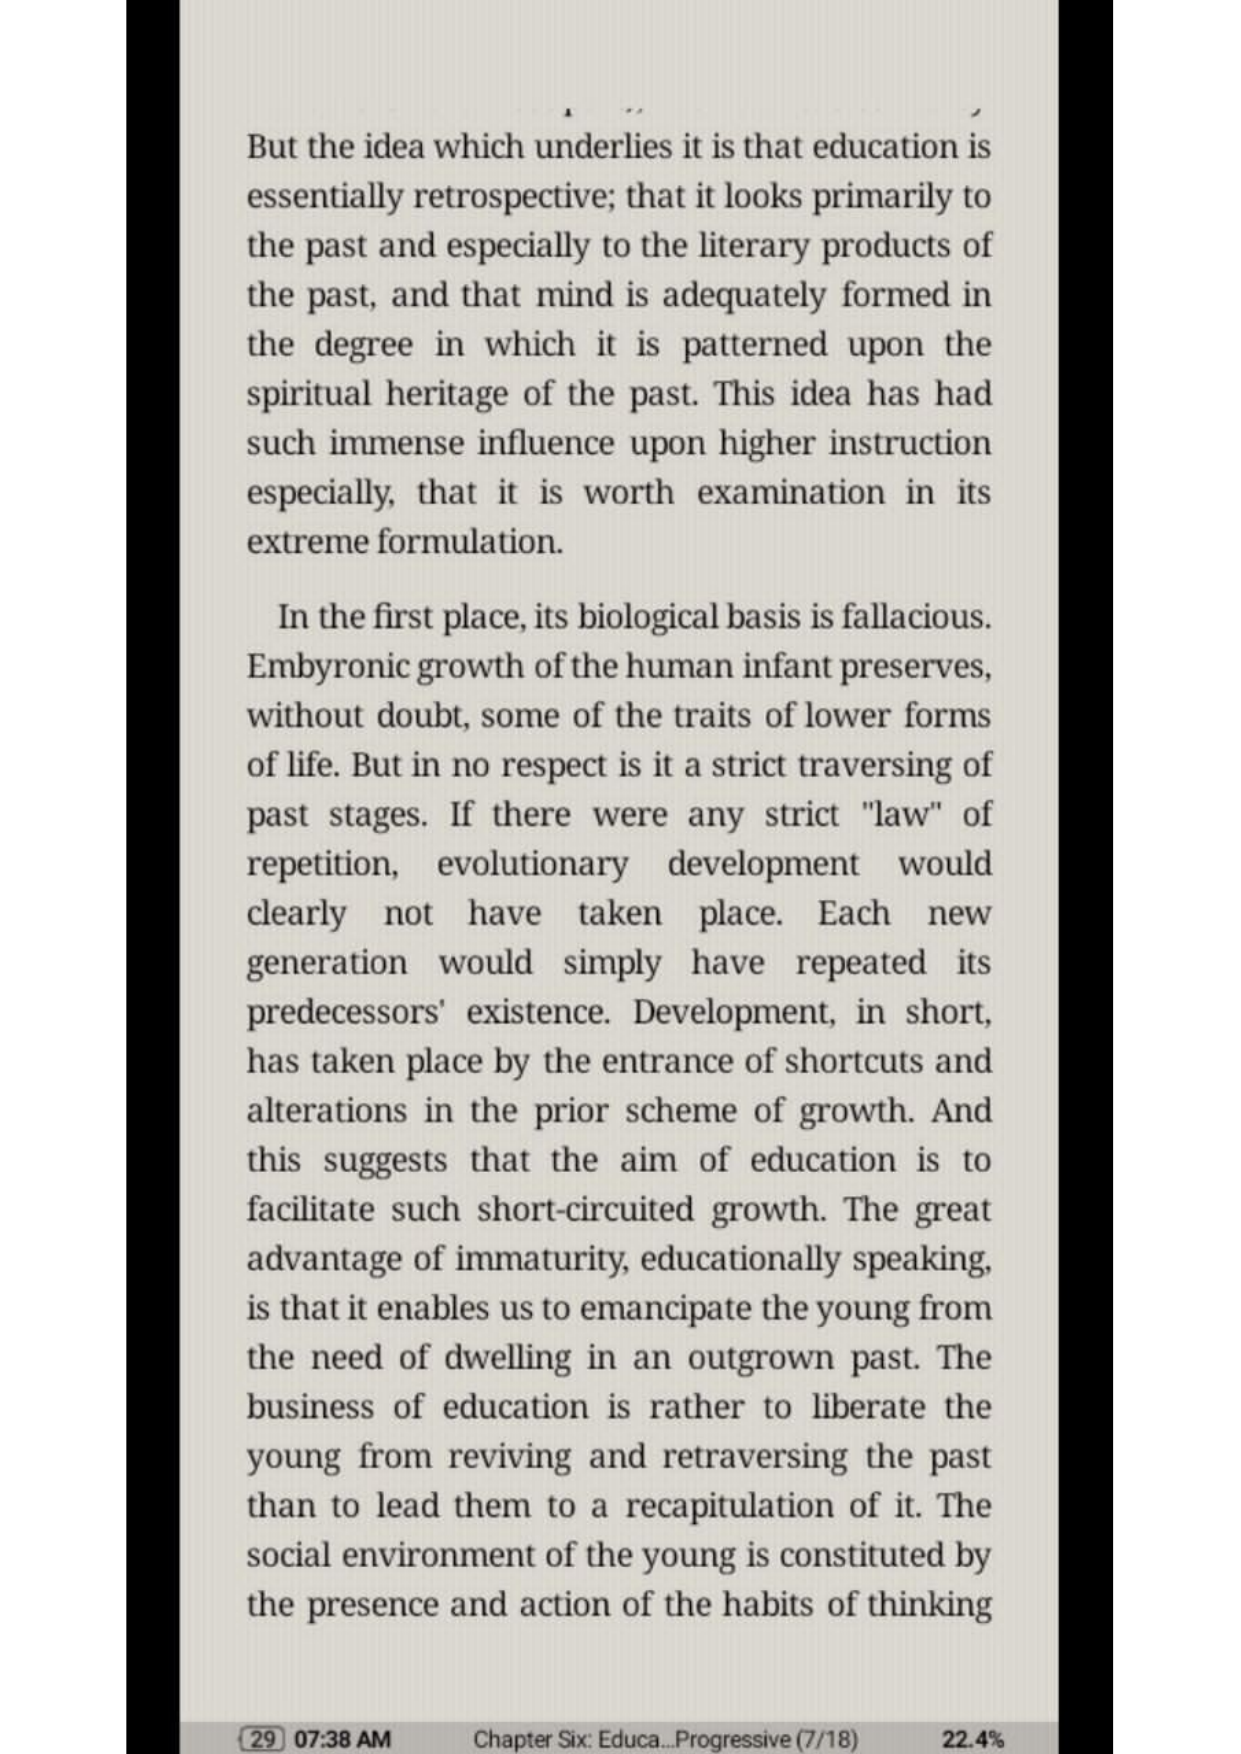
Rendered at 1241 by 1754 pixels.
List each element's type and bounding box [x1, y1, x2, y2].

picture [126, 0, 1114, 1754]
